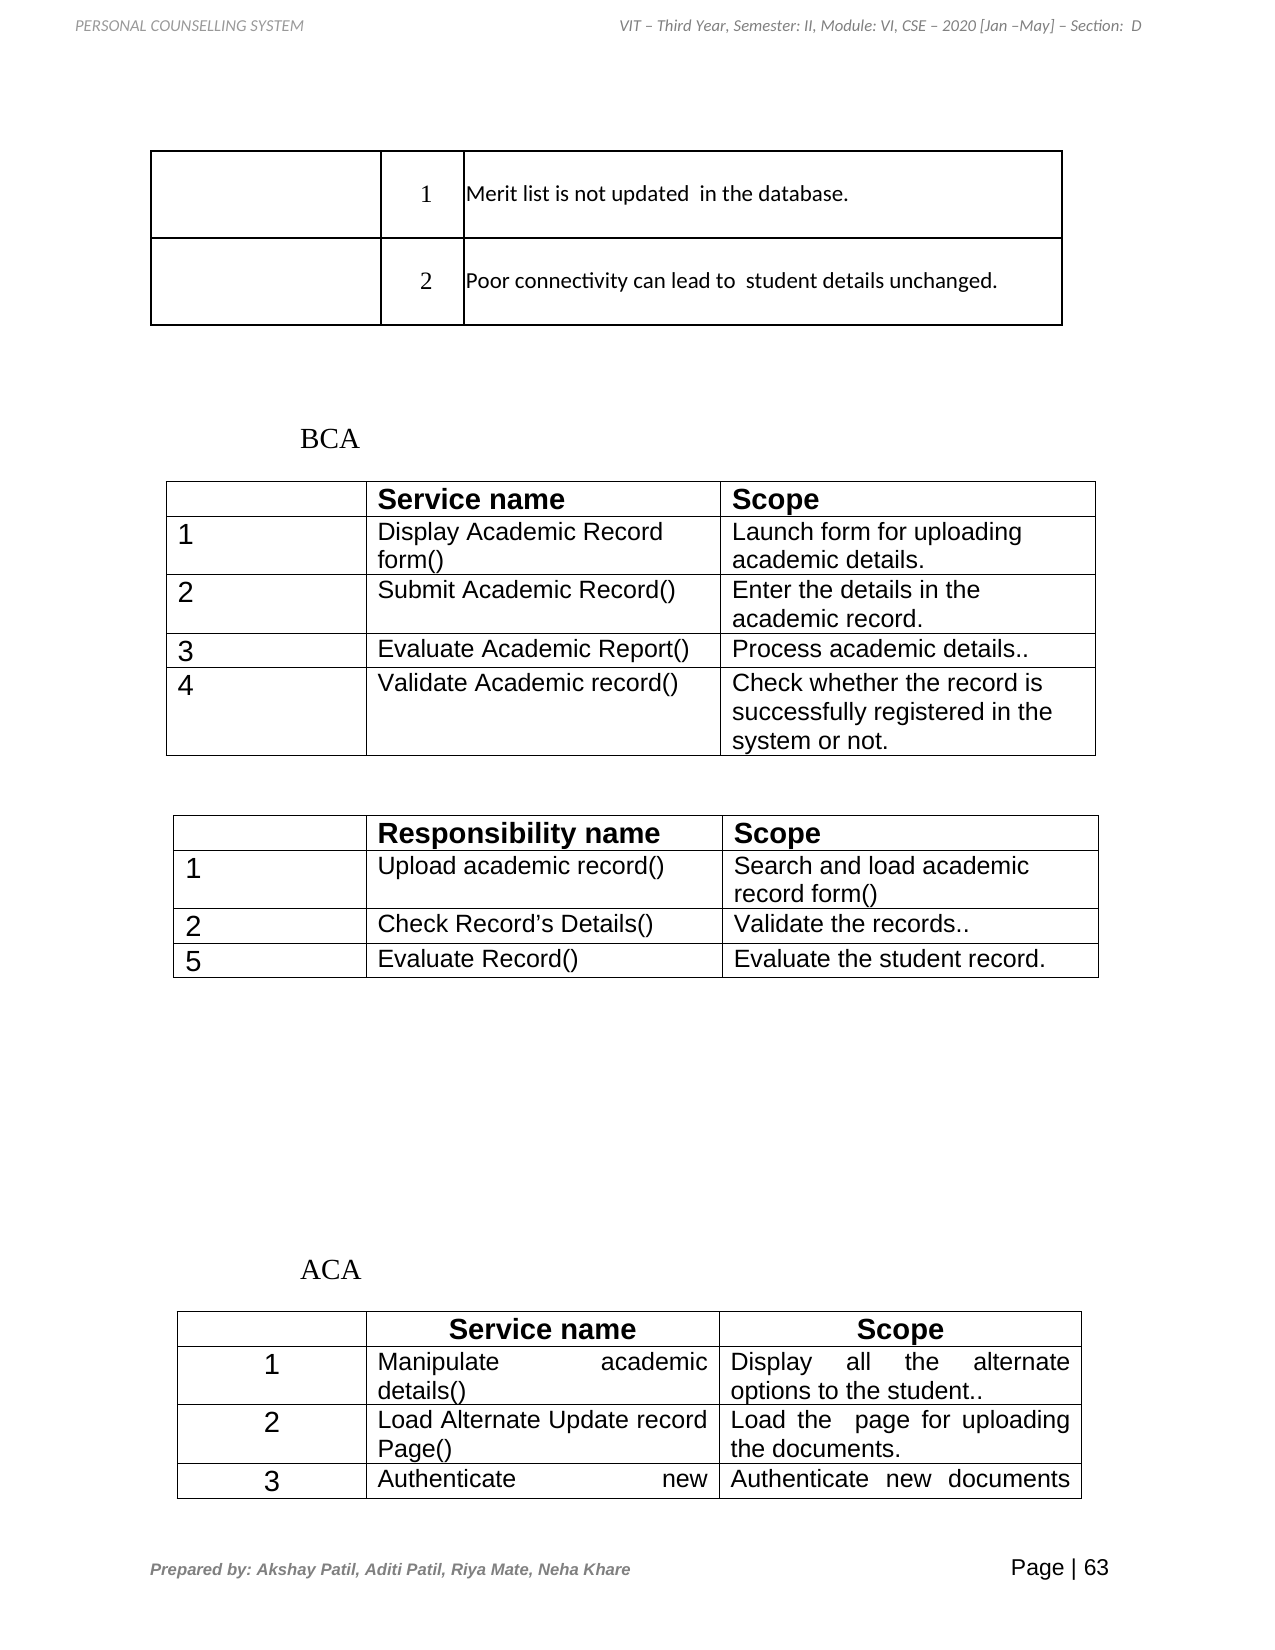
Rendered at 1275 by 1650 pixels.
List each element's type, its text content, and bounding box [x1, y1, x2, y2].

table_cell 5 [174, 944, 366, 977]
table_cell Evaluate the student record. [723, 944, 1098, 977]
table_cell 4 [167, 668, 366, 754]
table_cell Check Record’s Details() [367, 909, 722, 943]
table_cell Upload academic record() [367, 851, 722, 908]
table_cell 1 [174, 851, 366, 908]
table_cell 2 [178, 1405, 366, 1463]
table_cell 2 [382, 239, 463, 324]
table_cell Load Alternate Update record Page() [367, 1405, 719, 1463]
table_cell Manipulate academic details() [367, 1347, 719, 1404]
table_header [178, 1312, 366, 1346]
table_cell Validate the records.. [723, 909, 1098, 943]
table_cell 2 [174, 909, 366, 943]
table_header Scope [723, 816, 1098, 849]
table_cell 3 [167, 634, 366, 667]
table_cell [367, 1464, 719, 1497]
table_cell Display all the alternate options to the student.. [720, 1347, 1081, 1404]
text ACA [300, 1252, 1125, 1285]
table_cell 3 [178, 1464, 366, 1497]
table_header [174, 816, 366, 849]
table_header Service name [367, 1312, 719, 1346]
table_cell 1 [178, 1347, 366, 1404]
table_cell Evaluate Record() [367, 944, 722, 977]
table_cell Process academic details.. [721, 634, 1095, 667]
table_cell Evaluate Academic Report() [367, 634, 720, 667]
table_cell Launch form for uploading academic details. [721, 517, 1095, 574]
table_header Responsibility name [367, 816, 722, 849]
text BCA [300, 422, 1125, 455]
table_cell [720, 1464, 1081, 1497]
table_cell Load the page for uploading the documents. [720, 1405, 1081, 1463]
table_header Scope [720, 1312, 1081, 1346]
table_cell [152, 152, 380, 237]
table_cell Search and load academic record form() [723, 851, 1098, 908]
table_cell Submit Academic Record() [367, 575, 720, 633]
table_cell 2 [167, 575, 366, 633]
table_cell 1 [167, 517, 366, 574]
table_header Scope [721, 482, 1095, 516]
table_cell Merit list is not updated in the database. [465, 152, 1061, 237]
table_header Service name [367, 482, 720, 516]
table_cell Poor connectivity can lead to student details unchanged. [465, 239, 1061, 324]
table_cell Enter the details in the academic record. [721, 575, 1095, 633]
table_header [167, 482, 366, 516]
table_cell [152, 239, 380, 324]
table_cell Check whether the record is successfully registered in the system or not. [721, 668, 1095, 754]
table_cell Display Academic Record form() [367, 517, 720, 574]
table_cell Validate Academic record() [367, 668, 720, 754]
table_cell 1 [382, 152, 463, 237]
